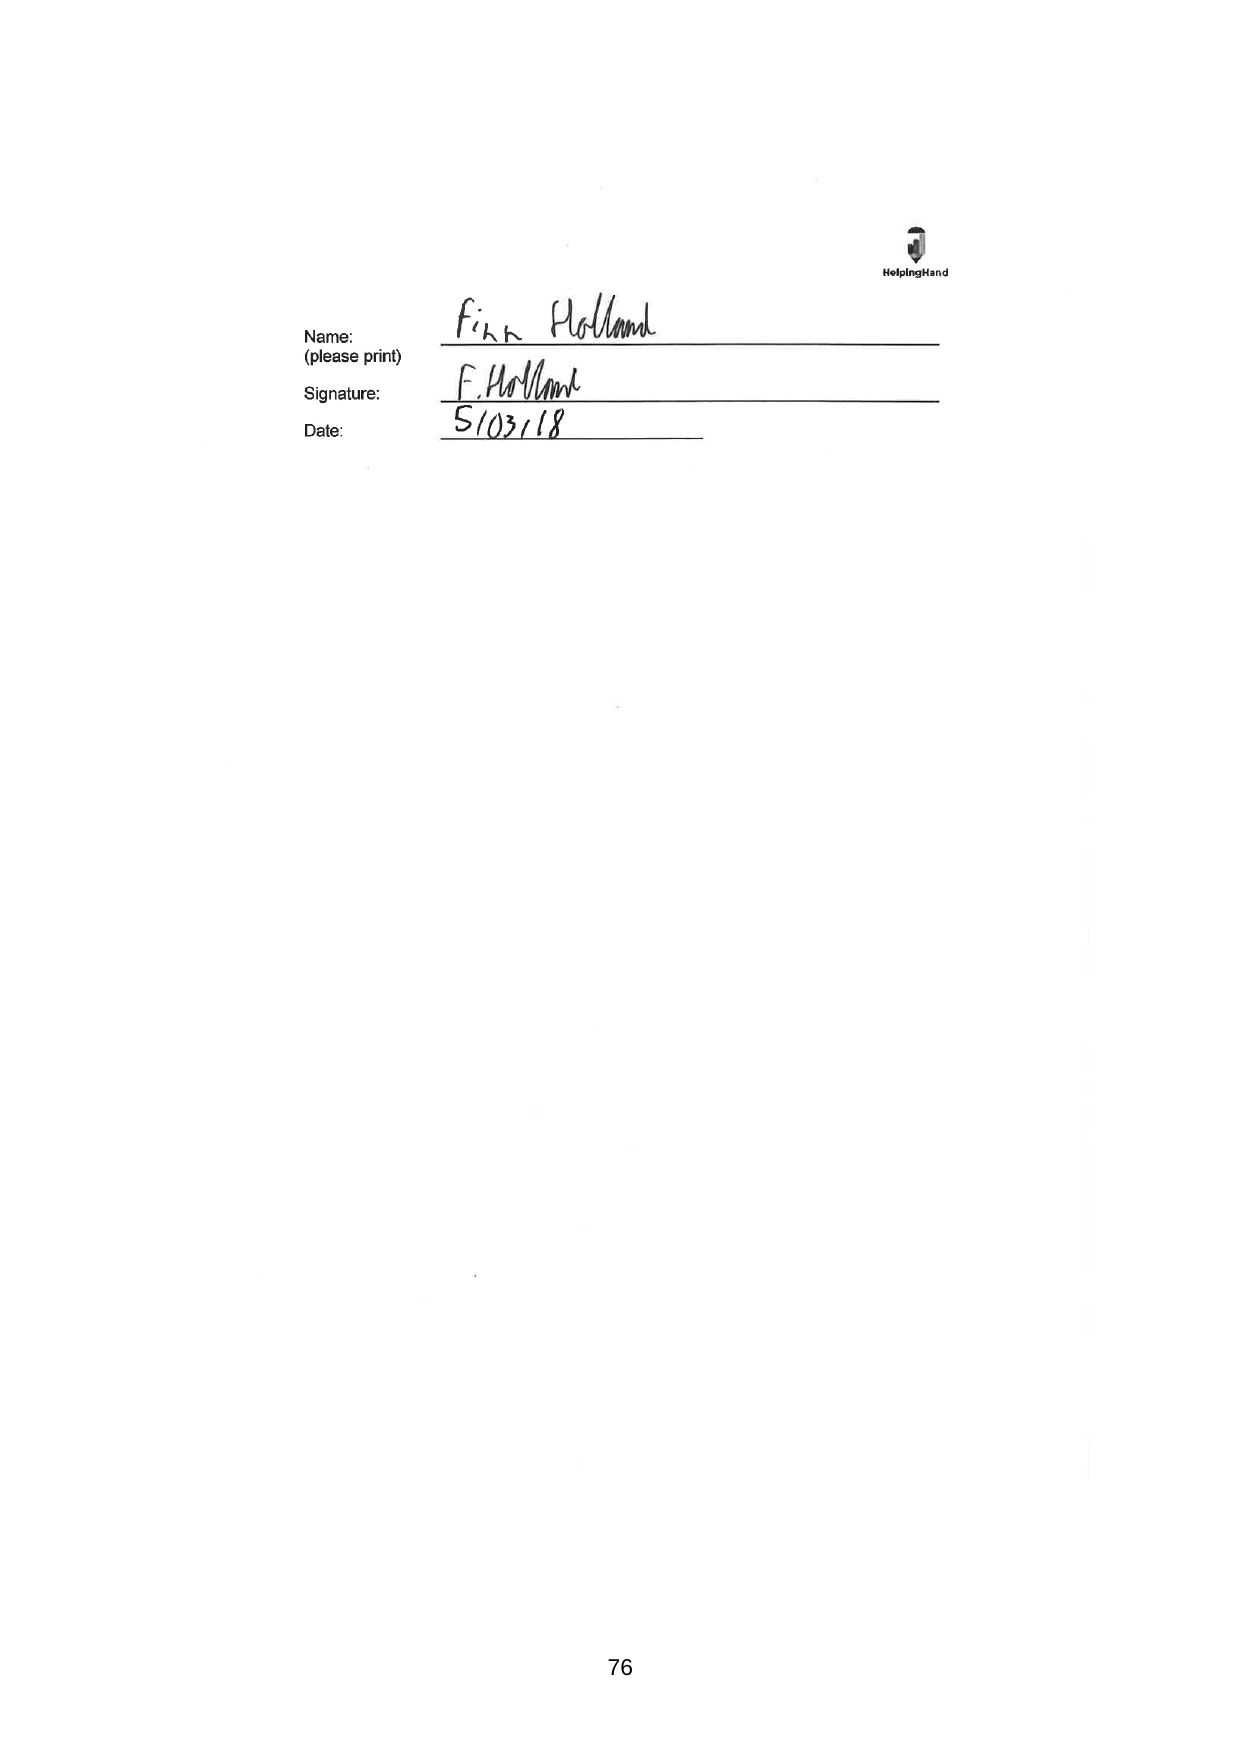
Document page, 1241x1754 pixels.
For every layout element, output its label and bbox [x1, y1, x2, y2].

picture [150, 150, 1091, 1479]
